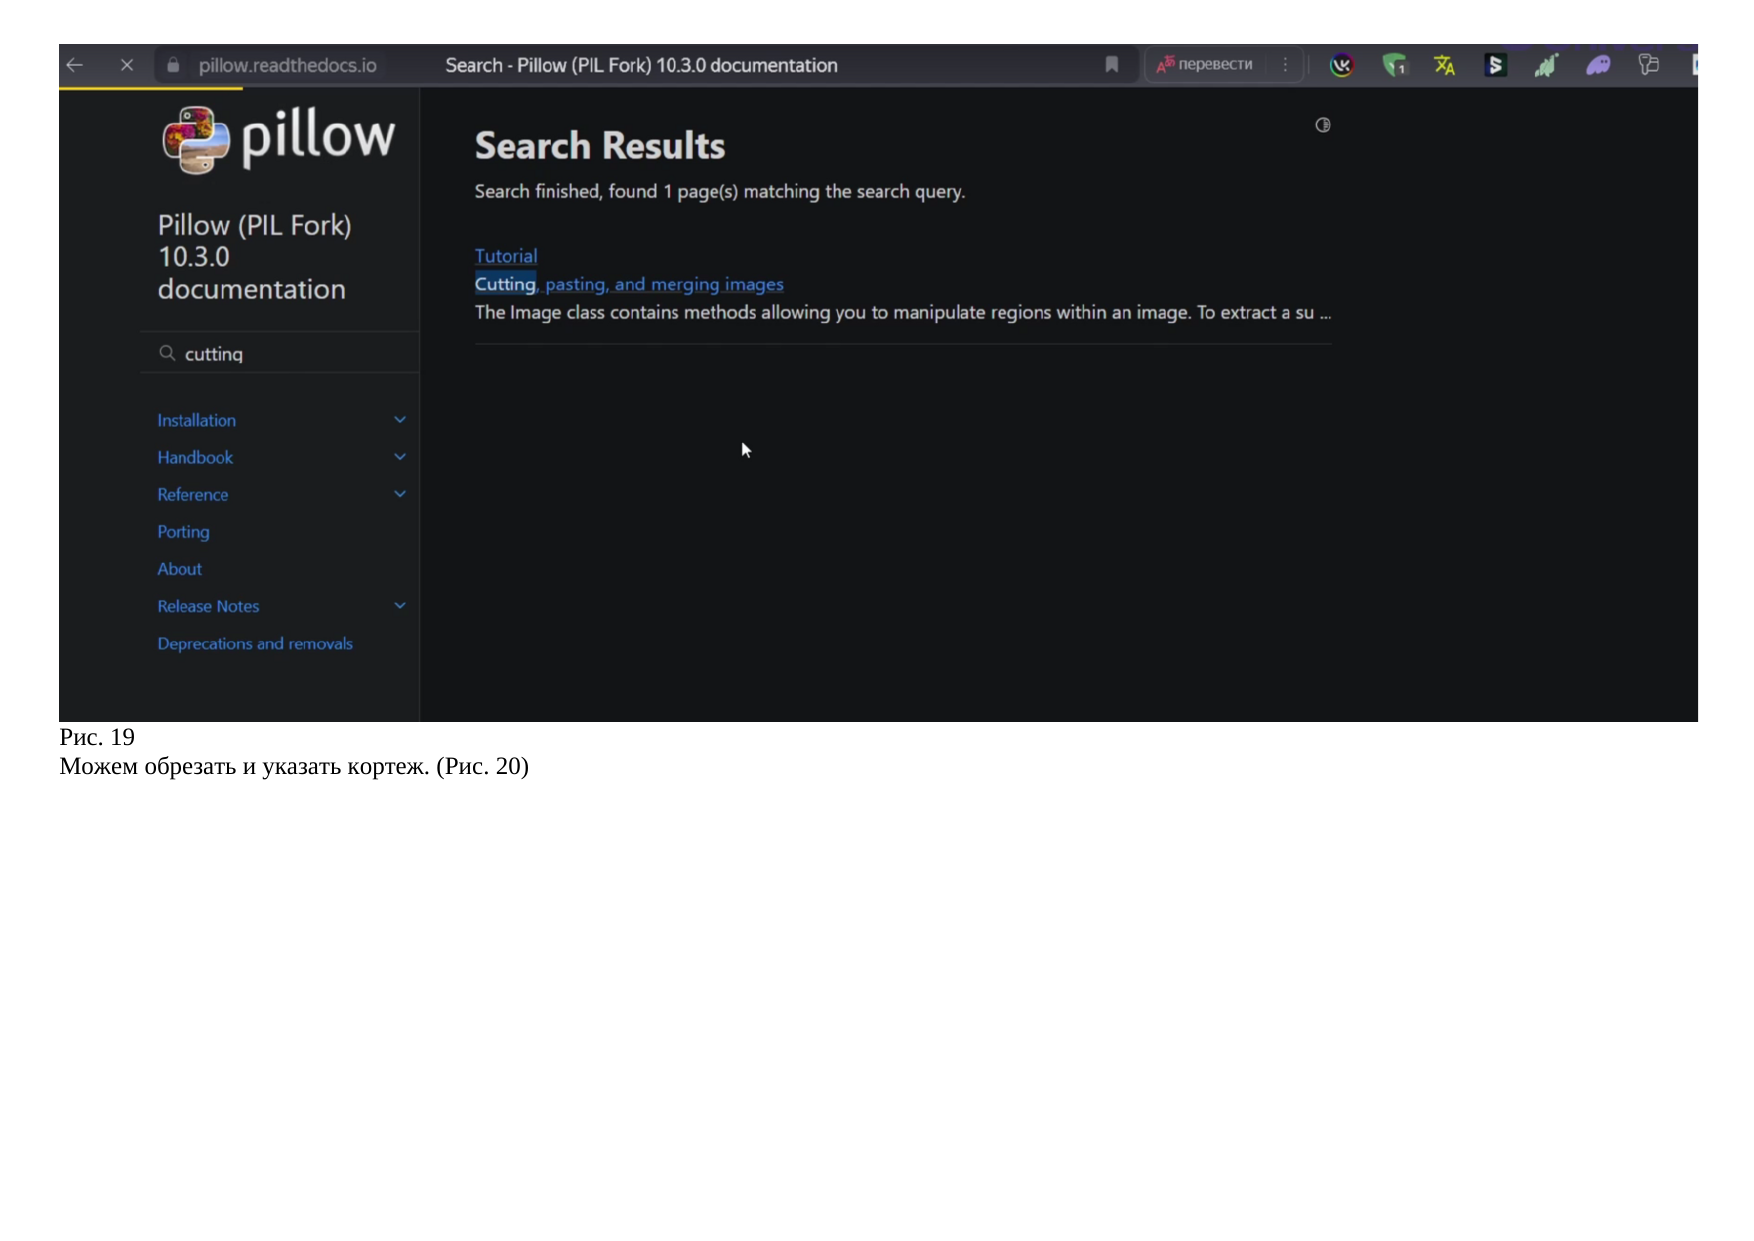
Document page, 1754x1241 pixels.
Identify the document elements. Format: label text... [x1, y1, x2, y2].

text Рис. 19 [59, 722, 1698, 751]
text Можем обрезать и указать кортеж. (Рис. 20) [59, 751, 1698, 779]
picture [59, 44, 1699, 722]
